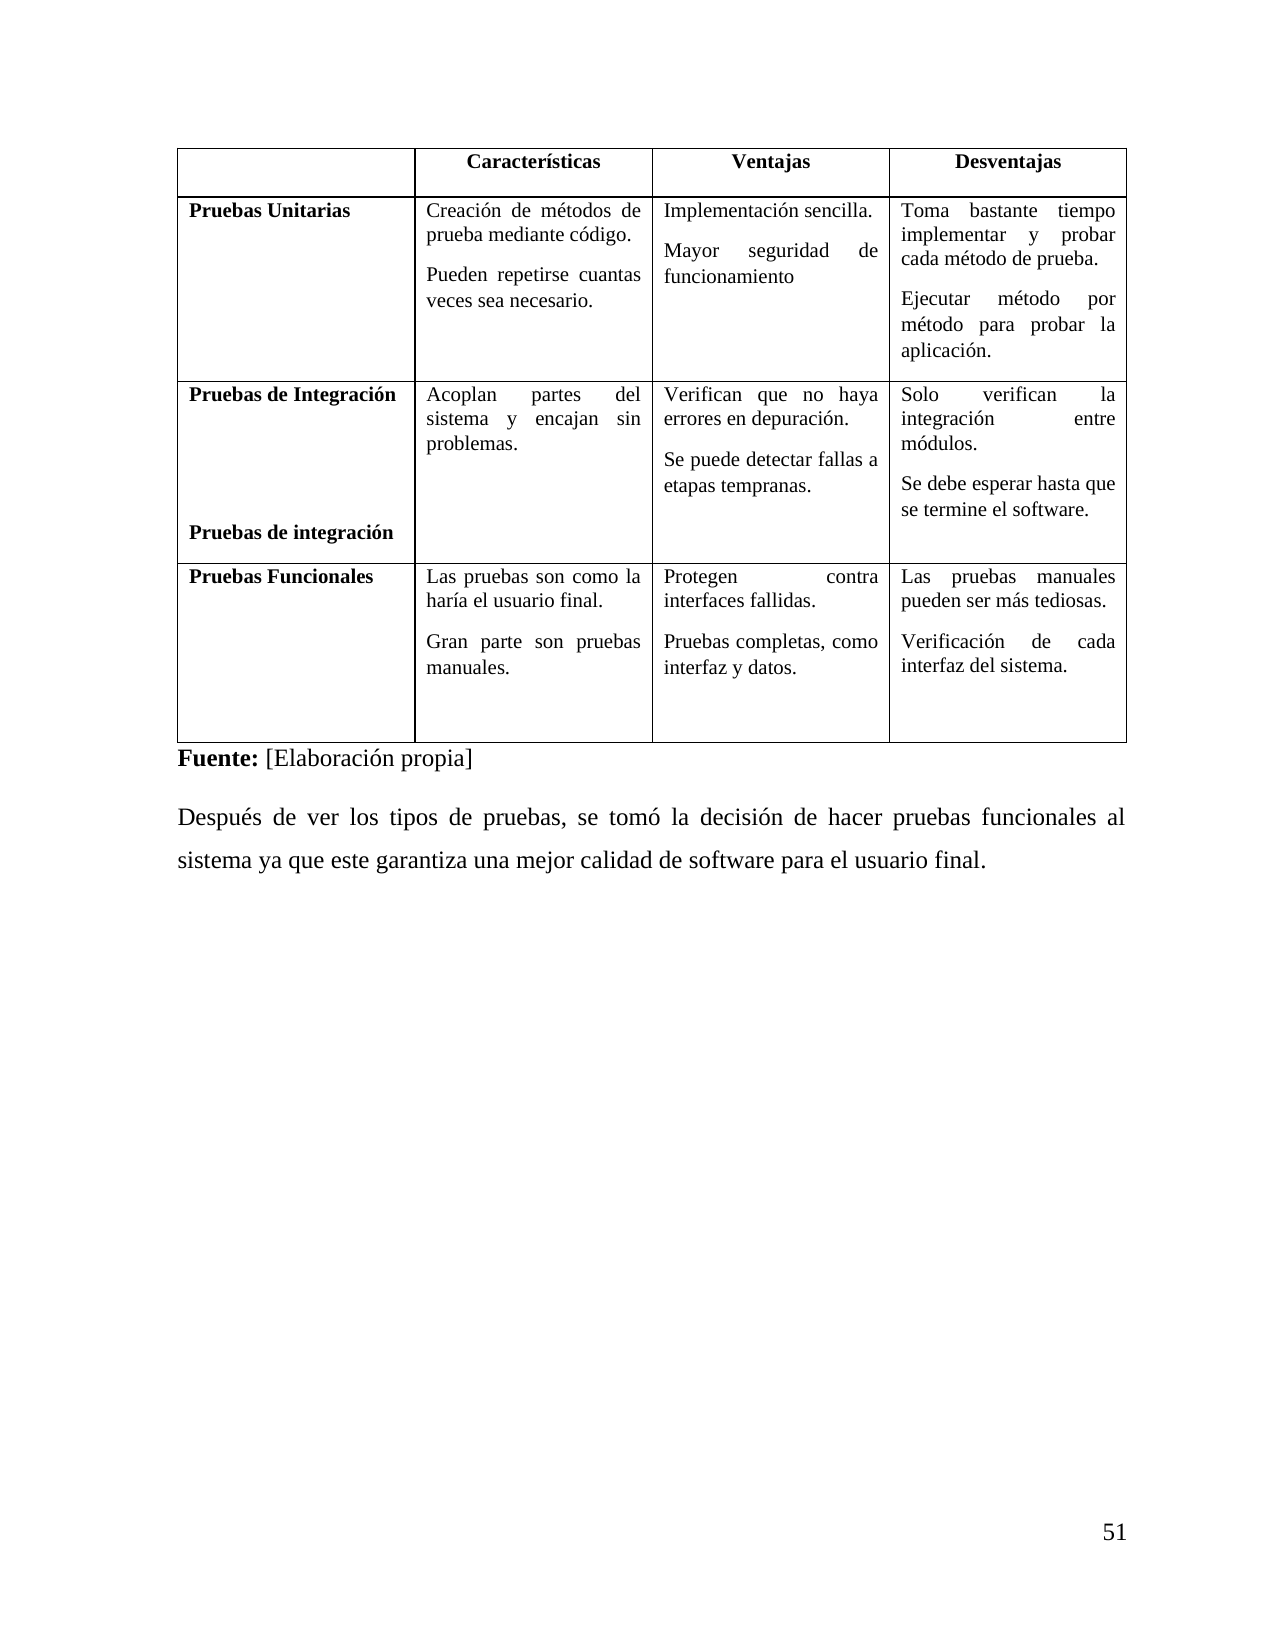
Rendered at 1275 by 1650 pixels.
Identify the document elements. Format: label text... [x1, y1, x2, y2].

table_header Ventajas [653, 149, 889, 196]
table_cell Pruebas de Integración Pruebas de integración [178, 382, 414, 563]
table_cell Acoplan partes del sistema y encajan sin problemas. [416, 382, 652, 563]
text Después de ver los tipos de pruebas, se tomó la decisión de hacer pruebas funcionales al sistema ya que este garantiza una mejor calidad de software para el usuario final. [177, 802, 1127, 874]
table_header Características [416, 149, 652, 196]
table_cell Pruebas Unitarias [178, 198, 414, 381]
table_cell Las pruebas manuales pueden ser más tediosas. Verificación de cada interfaz del sistema. [890, 564, 1126, 742]
table_cell Protegen contra interfaces fallidas. Pruebas completas, como interfaz y datos. [653, 564, 889, 742]
table_cell Solo verifican la integración entre módulos. Se debe esperar hasta que se termine el software. [890, 382, 1126, 563]
table_cell Verifican que no haya errores en depuración. Se puede detectar fallas a etapas tempranas. [653, 382, 889, 563]
table_cell Las pruebas son como la haría el usuario final. Gran parte son pruebas manuales. [416, 564, 652, 742]
table_header Desventajas [890, 149, 1126, 196]
table_cell Creación de métodos de prueba mediante código. Pueden repetirse cuantas veces sea necesario. [416, 198, 652, 381]
table_cell Pruebas Funcionales [178, 564, 414, 742]
text Fuente: [Elaboración propia] [177, 743, 1127, 771]
table_cell Implementación sencilla. Mayor seguridad de funcionamiento [653, 198, 889, 381]
table_cell Toma bastante tiempo implementar y probar cada método de prueba. Ejecutar método por método para probar la aplicación. [890, 198, 1126, 381]
table_header [178, 149, 414, 196]
